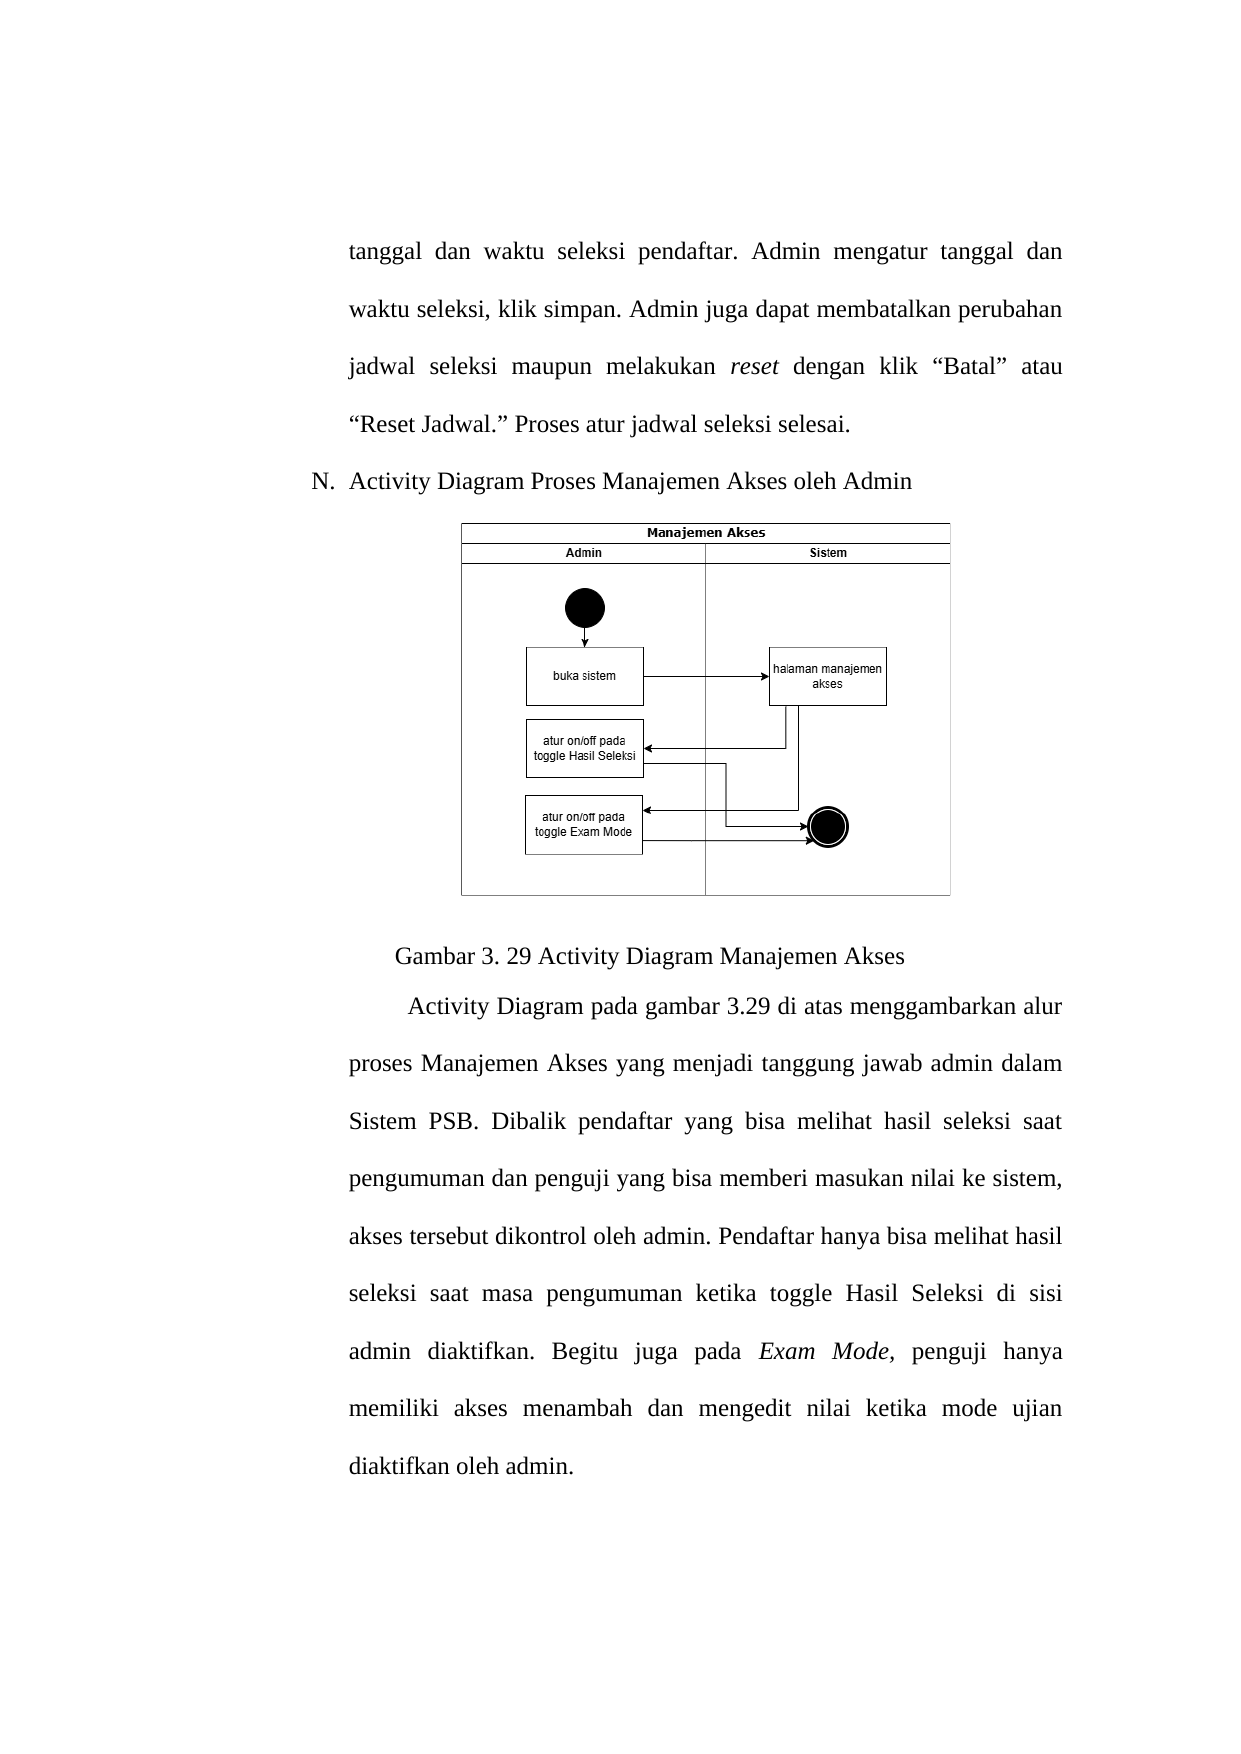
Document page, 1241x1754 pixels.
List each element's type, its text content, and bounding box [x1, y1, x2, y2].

picture [461, 523, 951, 896]
text Gambar 3. 29 Activity Diagram Manajemen Akses [236, 941, 1063, 970]
list Activity Diagram pada gambar 3.29 di atas menggambarkan alur proses Manajemen Akses yang menjadi tanggung jawab admin dalam Sistem PSB. Dibalik pendaftar yang bisa melihat hasil seleksi saat pengumuman dan penguji yang bisa memberi masukan nilai ke sistem, akses tersebut dikontrol oleh admin. Pendaftar hanya bisa melihat hasil seleksi saat masa pengumuman ketika toggle Hasil Seleksi di sisi admin diaktifkan. Begitu juga pada Exam Mode, penguji hanya memiliki akses menambah dan mengedit nilai ketika mode ujian diaktifkan oleh admin. [348, 991, 1063, 1479]
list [348, 236, 1063, 437]
list Activity Diagram Proses Manajemen Akses oleh Admin [311, 466, 1063, 495]
